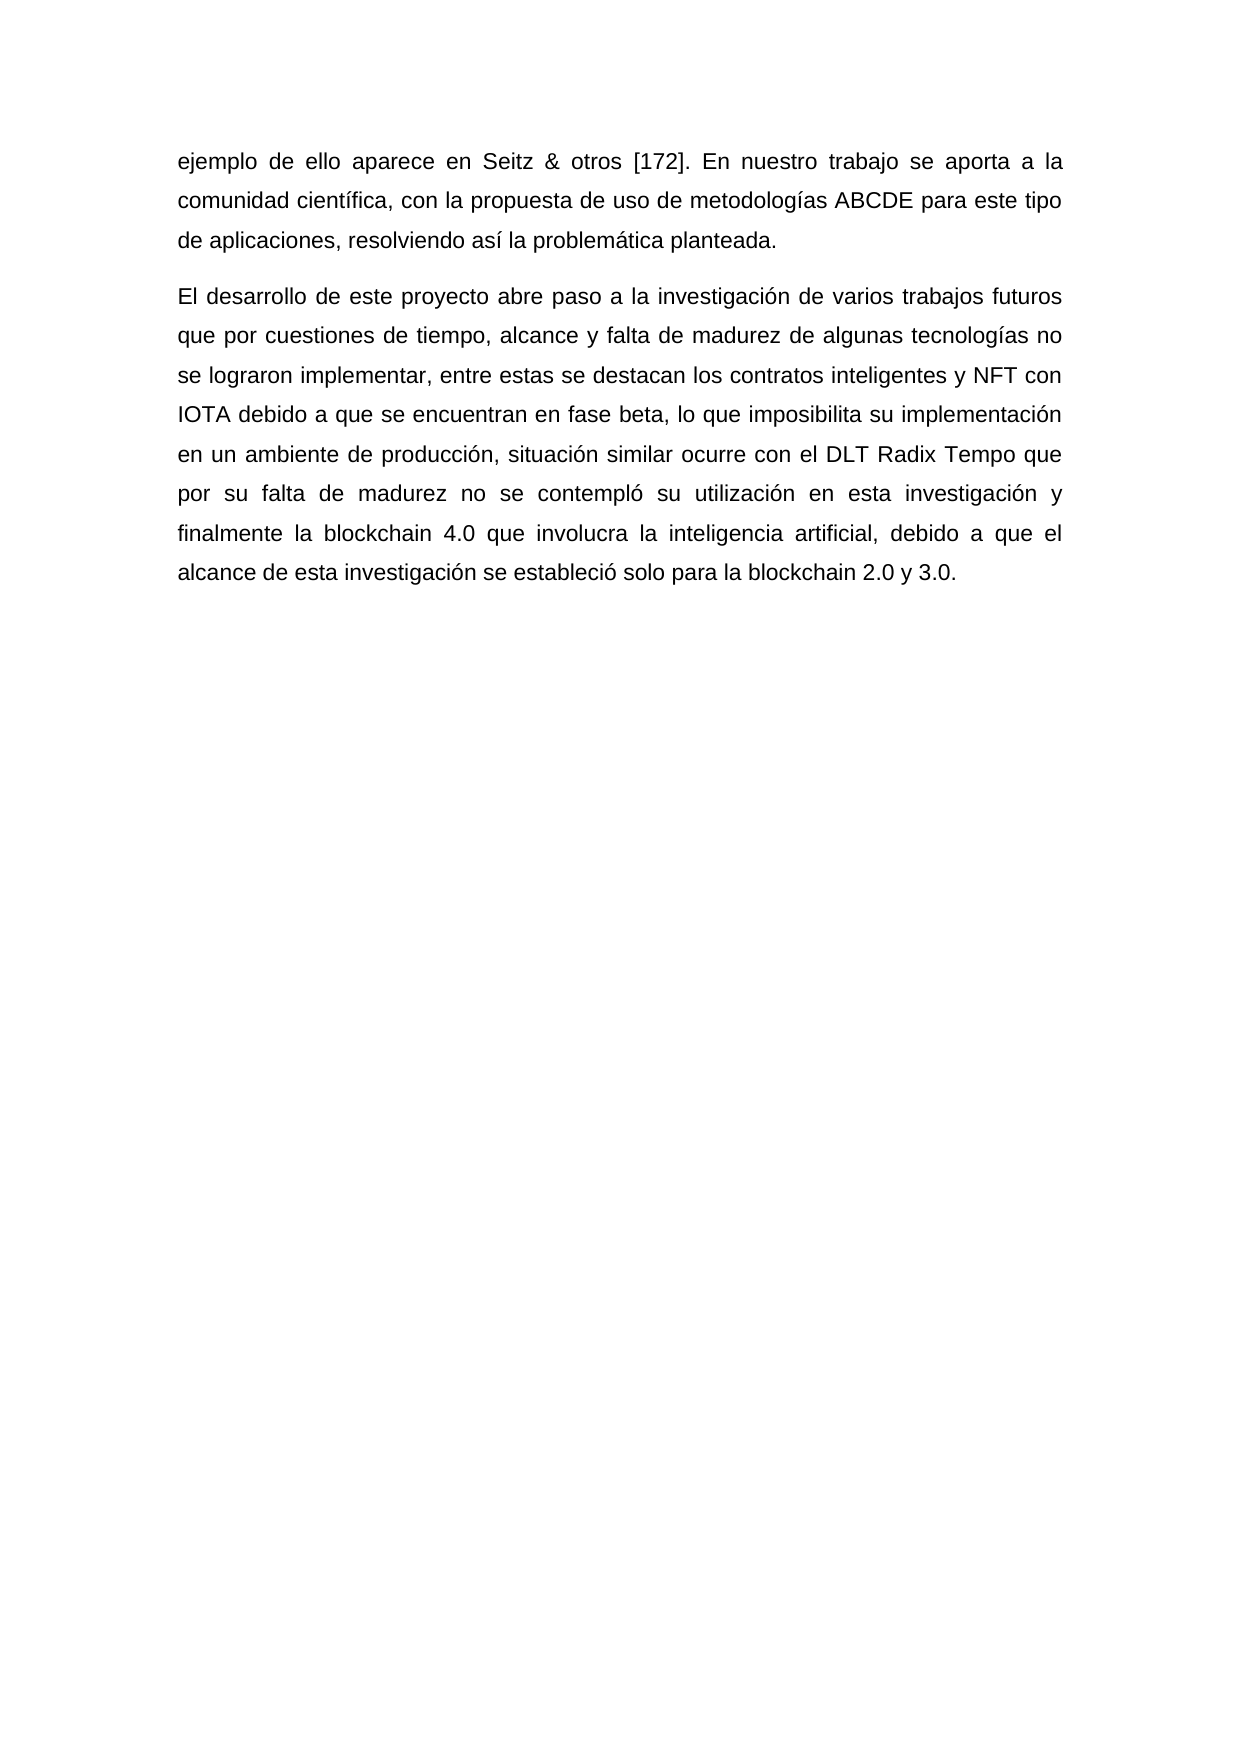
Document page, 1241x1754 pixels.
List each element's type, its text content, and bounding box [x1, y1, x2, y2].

text El desarrollo de este proyecto abre paso a la investigación de varios trabajos futuros que por cuestiones de tiempo, alcance y falta de madurez de algunas tecnologías no se lograron implementar, entre estas se destacan los contratos inteligentes y NFT con IOTA debido a que se encuentran en fase beta, lo que imposibilita su implementación en un ambiente de producción, situación similar ocurre con el DLT Radix Tempo que por su falta de madurez no se contempló su utilización en esta investigación y finalmente la blockchain 4.0 que involucra la inteligencia artificial, debido a que el alcance de esta investigación se estableció solo para la blockchain 2.0 y 3.0. [177, 283, 1063, 585]
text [177, 148, 1063, 253]
